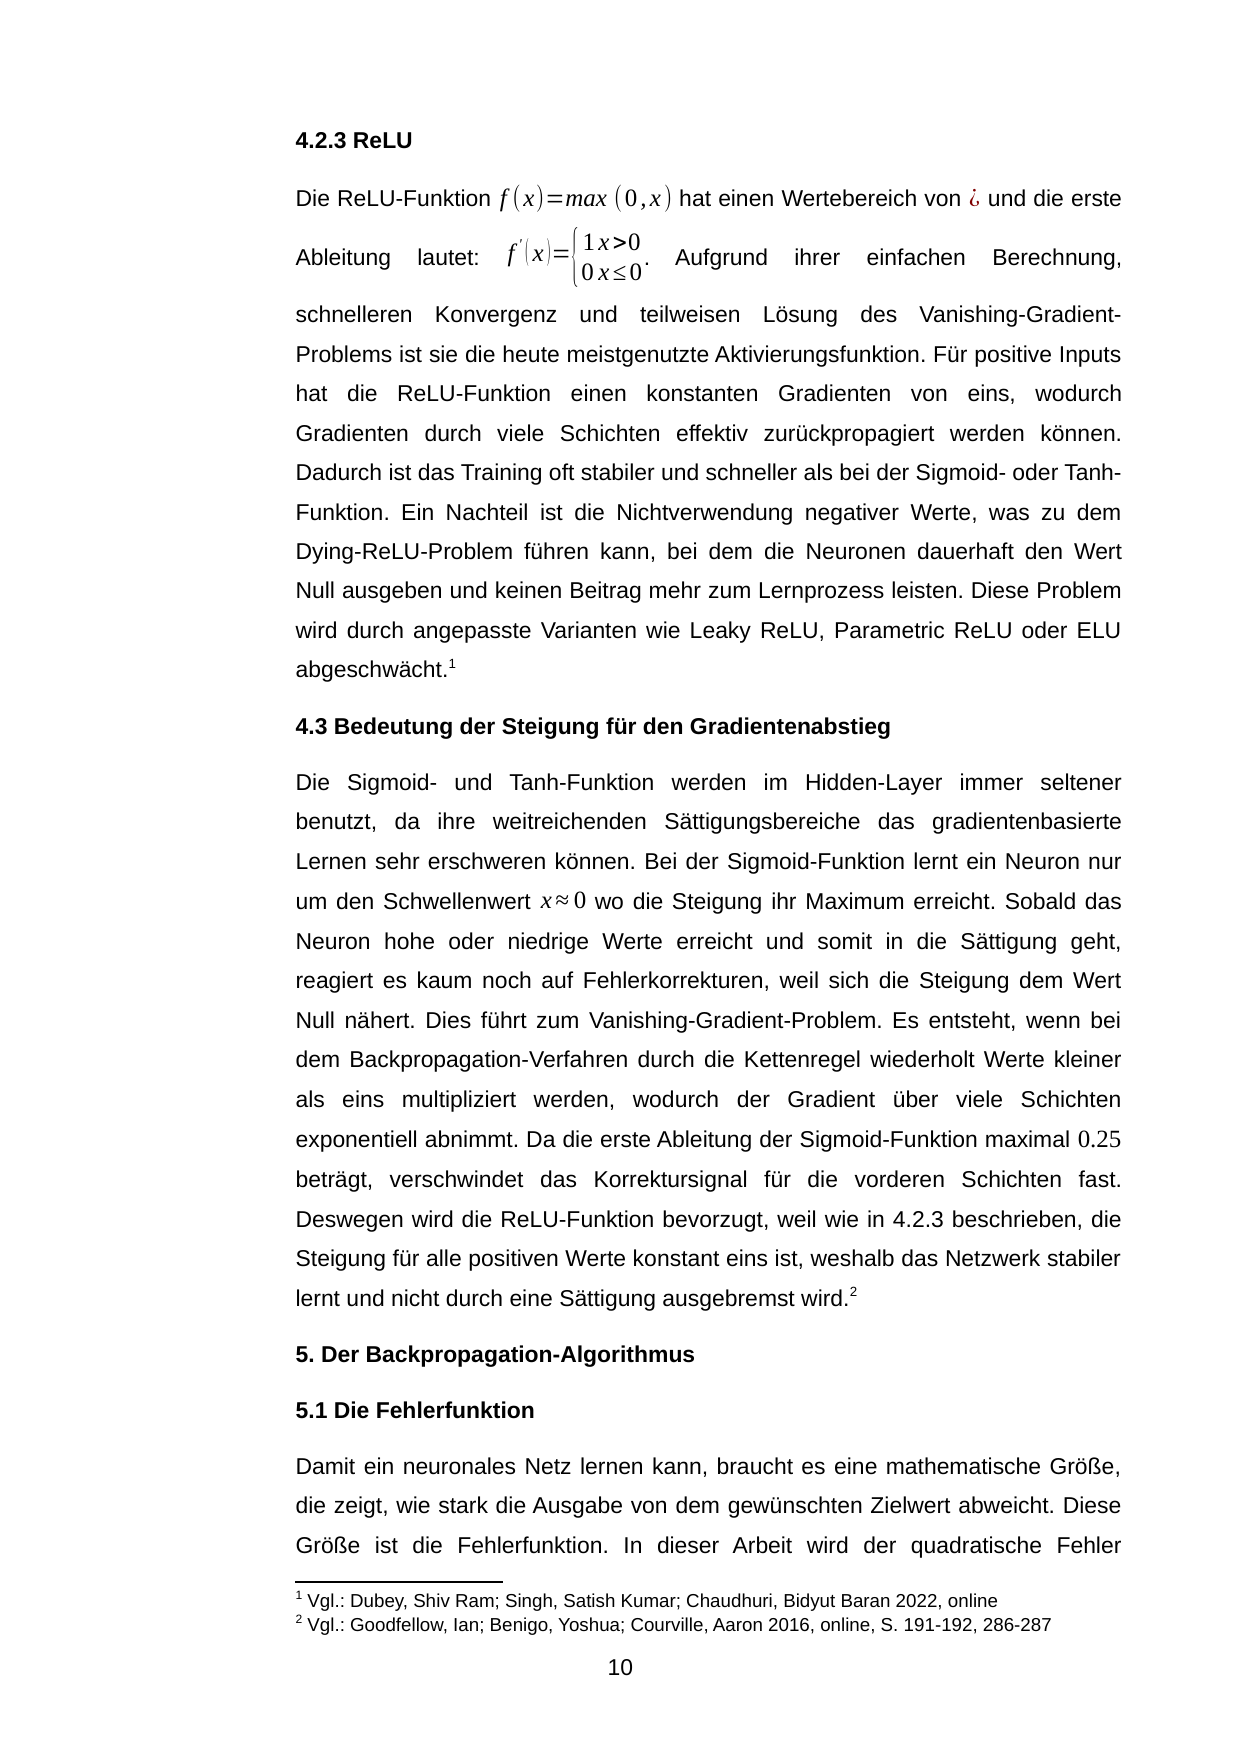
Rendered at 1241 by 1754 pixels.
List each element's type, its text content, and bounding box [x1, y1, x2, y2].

text Die ReLU-Funktion hat einen Wertebereich von und die erste Ableitung lautet: . Aufgrund ihrer einfachen Berechnung, schnelleren Konvergenz und teilweisen Lösung des Vanishing-Gradient-Problems ist sie die heute meistgenutzte Aktivierungsfunktion. Für positive Inputs hat die ReLU-Funktion einen konstanten Gradienten von eins, wodurch Gradienten durch viele Schichten effektiv zurückpropagiert werden können. Dadurch ist das Training oft stabiler und schneller als bei der Sigmoid- oder Tanh-Funktion. Ein Nachteil ist die Nichtverwendung negativer Werte, was zu dem Dying-ReLU-Problem führen kann, bei dem die Neuronen dauerhaft den Wert Null ausgeben und keinen Beitrag mehr zum Lernprozess leisten. Diese Problem wird durch angepasste Varianten wie Leaky ReLU, Parametric ReLU oder ELU abgeschwächt. [295, 183, 1122, 683]
text 5.1 Die Fehlerfunktion [295, 1397, 1122, 1423]
text 5. Der Backpropagation-Algorithmus [295, 1341, 1122, 1367]
text 4.2.3 ReLU [295, 127, 1122, 153]
text Die Sigmoid- und Tanh-Funktion werden im Hidden-Layer immer seltener benutzt, da ihre weitreichenden Sättigungsbereiche das gradientenbasierte Lernen sehr erschweren können. Bei der Sigmoid-Funktion lernt ein Neuron nur um den Schwellenwert wo die Steigung ihr Maximum erreicht. Sobald das Neuron hohe oder niedrige Werte erreicht und somit in die Sättigung geht, reagiert es kaum noch auf Fehlerkorrekturen, weil sich die Steigung dem Wert Null nähert. Dies führt zum Vanishing-Gradient-Problem. Es entsteht, wenn bei dem Backpropagation-Verfahren durch die Kettenregel wiederholt Werte kleiner als eins multipliziert werden, wodurch der Gradient über viele Schichten exponentiell abnimmt. Da die erste Ableitung der Sigmoid-Funktion maximal beträgt, verschwindet das Korrektursignal für die vorderen Schichten fast. Deswegen wird die ReLU-Funktion bevorzugt, weil wie in 4.2.3 beschrieben, die Steigung für alle positiven Werte konstant eins ist, weshalb das Netzwerk stabiler lernt und nicht durch eine Sättigung ausgebremst wird. [295, 769, 1122, 1311]
text 4.3 Bedeutung der Steigung für den Gradientenabstieg [295, 713, 1122, 739]
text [295, 1453, 1122, 1558]
